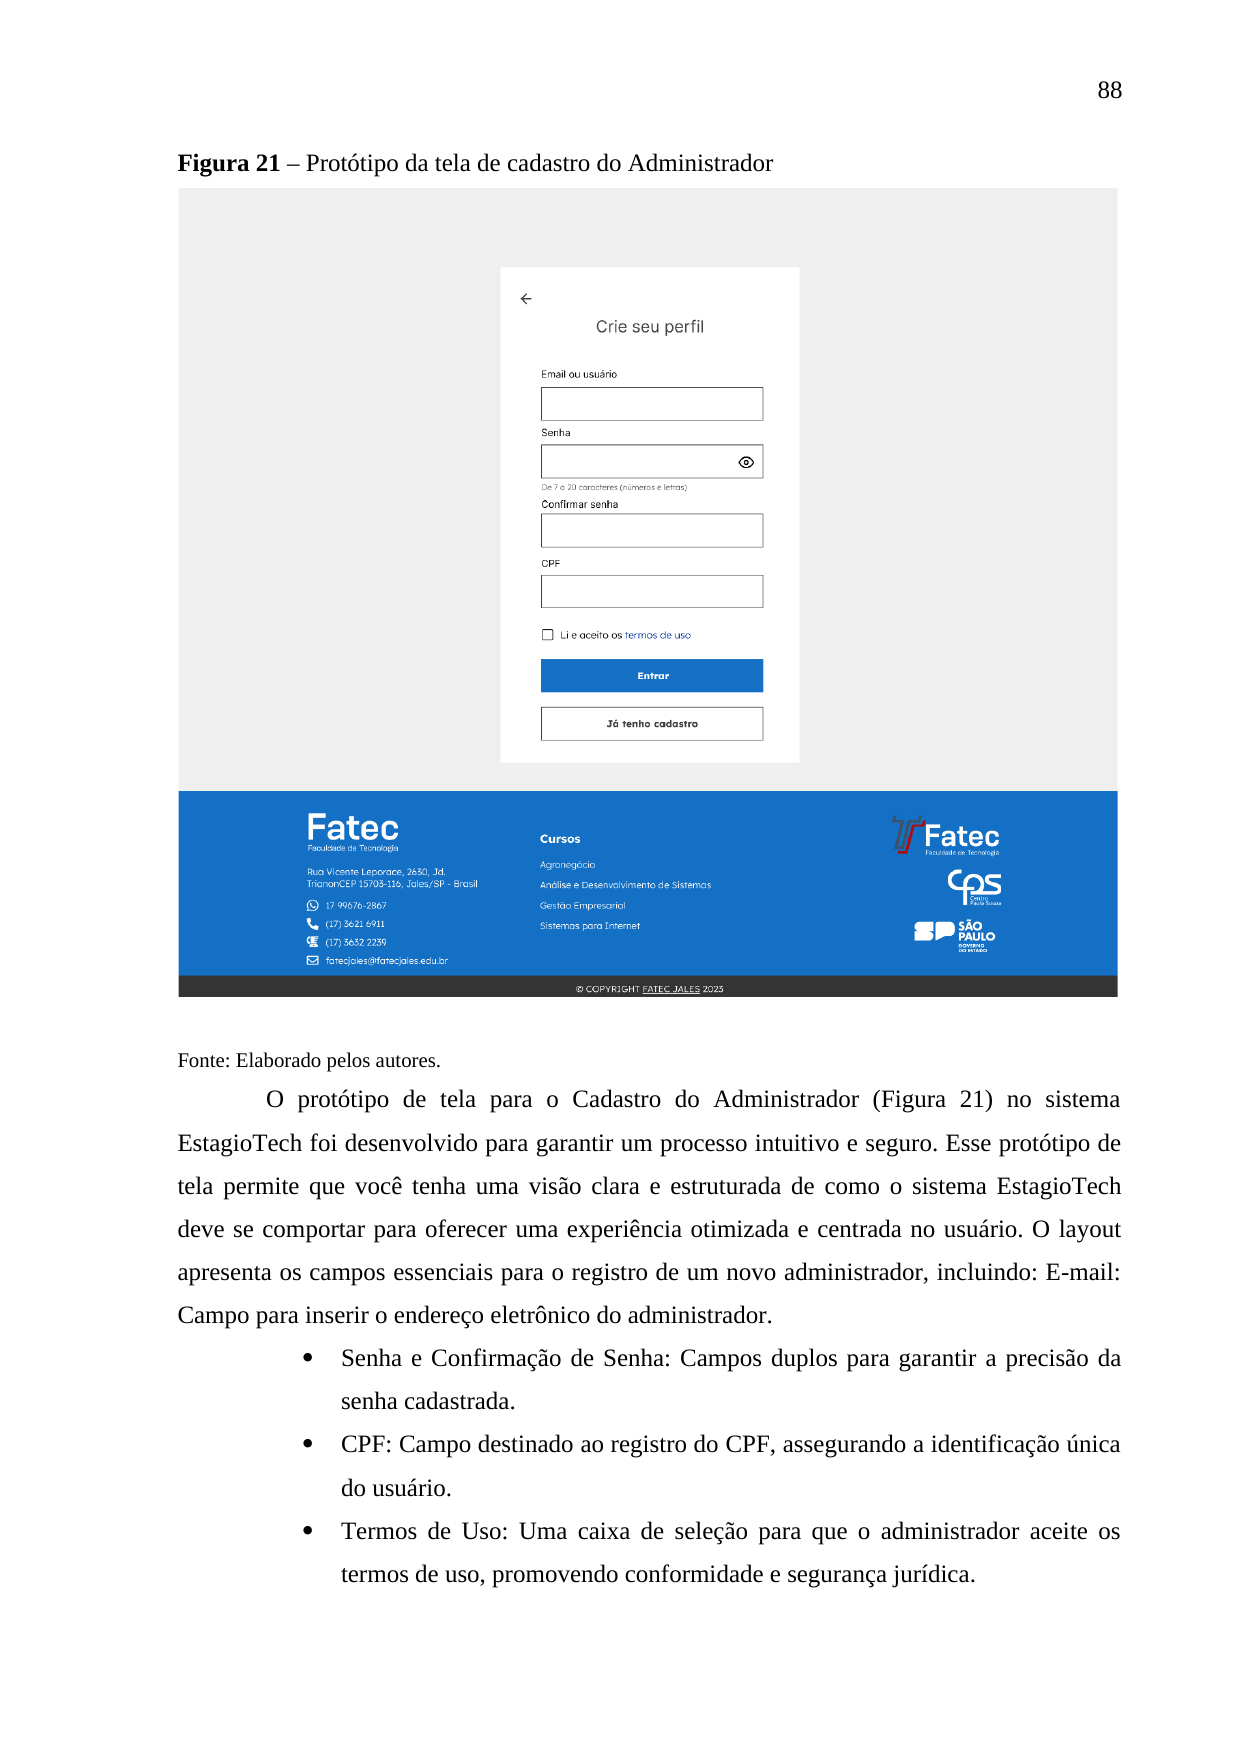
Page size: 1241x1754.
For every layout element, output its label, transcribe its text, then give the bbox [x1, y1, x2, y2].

text O protótipo de tela para o Cadastro do Administrador (Figura 21) no sistema EstagioTech foi desenvolvido para garantir um processo intuitivo e seguro. Esse protótipo de tela permite que você tenha uma visão clara e estruturada de como o sistema EstagioTech deve se comportar para oferecer uma experiência otimizada e centrada no usuário. O layout apresenta os campos essenciais para o registro de um novo administrador, incluindo: E-mail: Campo para inserir o endereço eletrônico do administrador. [177, 1046, 1122, 1290]
list Senha e Confirmação de Senha: Campos duplos para garantir a precisão da senha cadastrada. [303, 1305, 1122, 1377]
list CPF: Campo destinado ao registro do CPF, assegurando a identificação única do usuário. [303, 1391, 1122, 1463]
text Figura 21 – Protótipo da tela de cadastro do Administrador [177, 148, 1122, 176]
list Termos de Uso: Uma caixa de seleção para que o administrador aceite os termos de uso, promovendo conformidade e segurança jurídica. [303, 1477, 1122, 1549]
picture [177, 188, 1117, 994]
